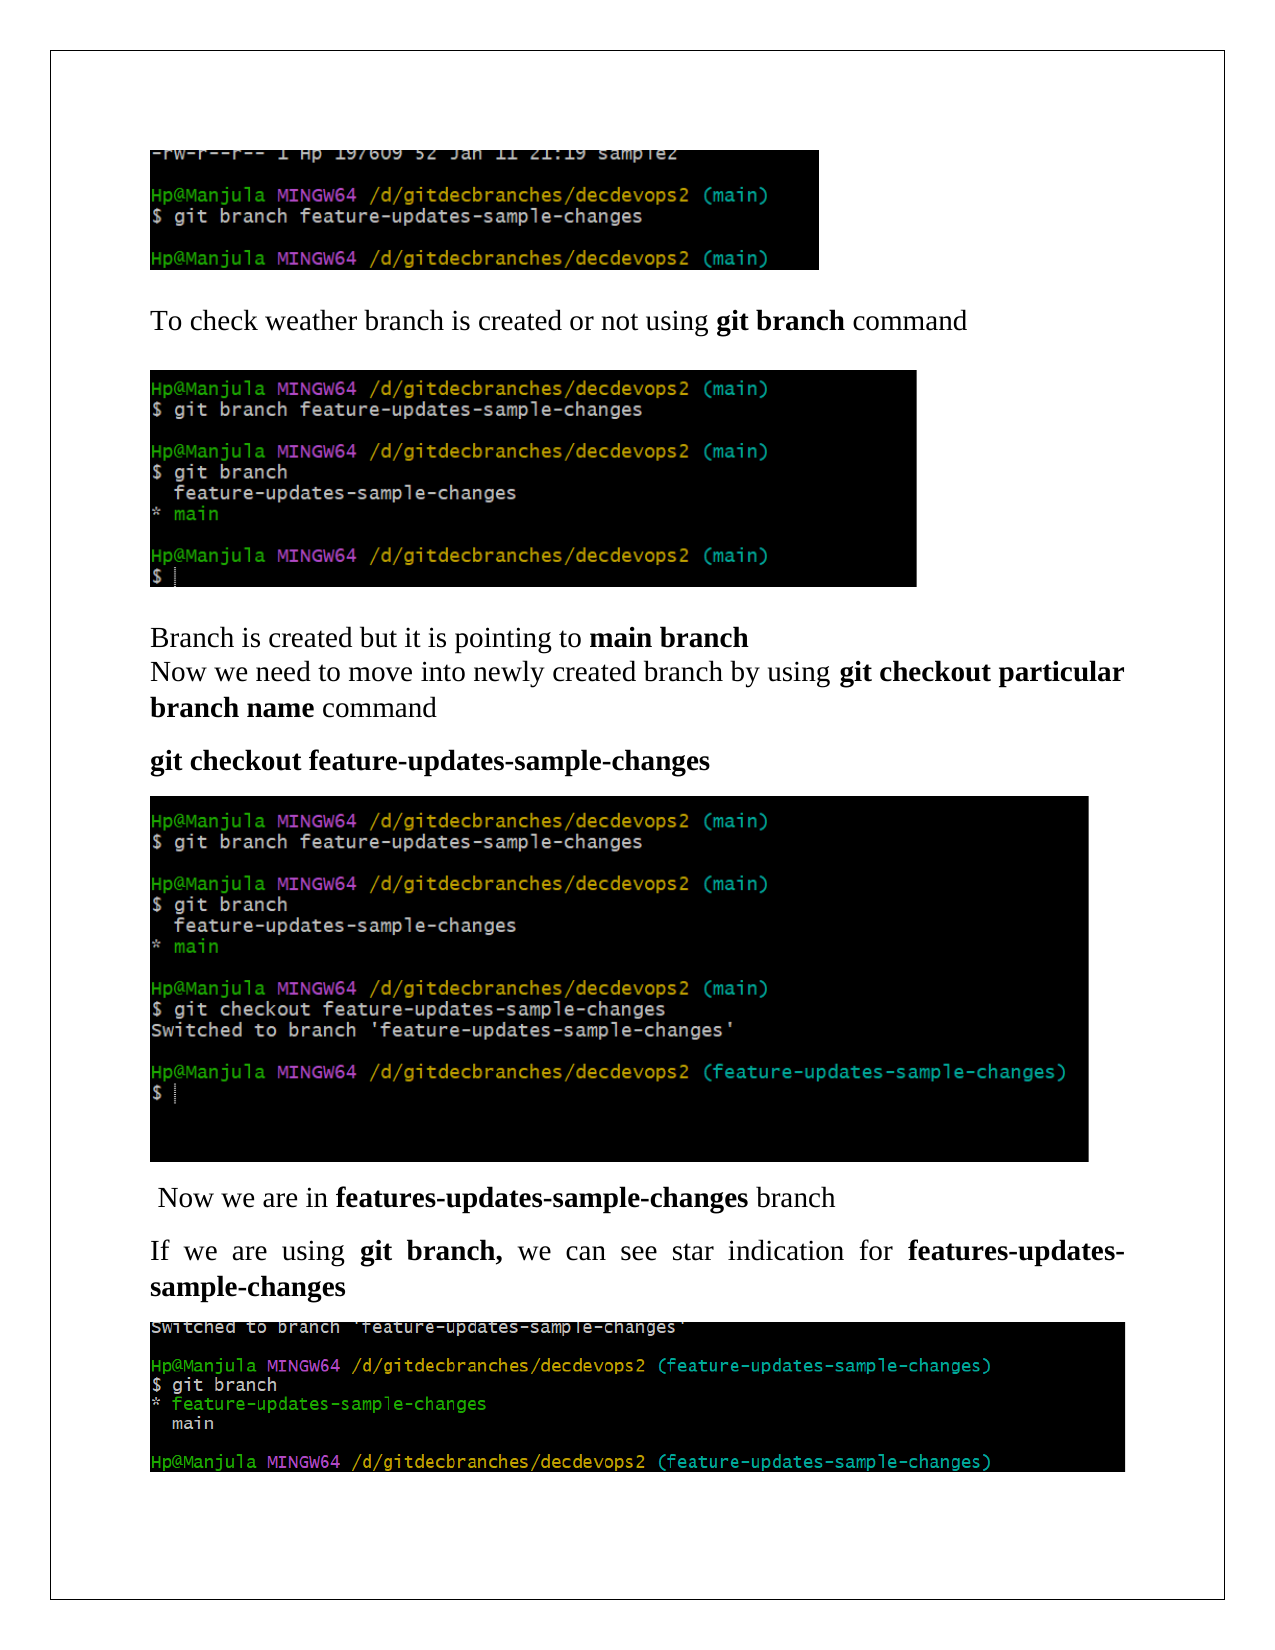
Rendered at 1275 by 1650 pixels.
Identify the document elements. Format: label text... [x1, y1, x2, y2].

picture [150, 1322, 1125, 1472]
text Now we need to move into newly created branch by using git checkout particular branch name command [150, 654, 1125, 724]
text If we are using git branch, we can see star indication for features-updates-sample-changes [150, 1233, 1125, 1303]
picture [150, 796, 1089, 1162]
picture [150, 370, 917, 587]
text git checkout feature-updates-sample-changes [150, 743, 1125, 777]
text Branch is created but it is pointing to main branch [150, 621, 1125, 654]
picture [150, 150, 819, 270]
text To check weather branch is created or not using git branch command [150, 303, 1125, 337]
text Now we are in features-updates-sample-changes branch [150, 1180, 1125, 1214]
